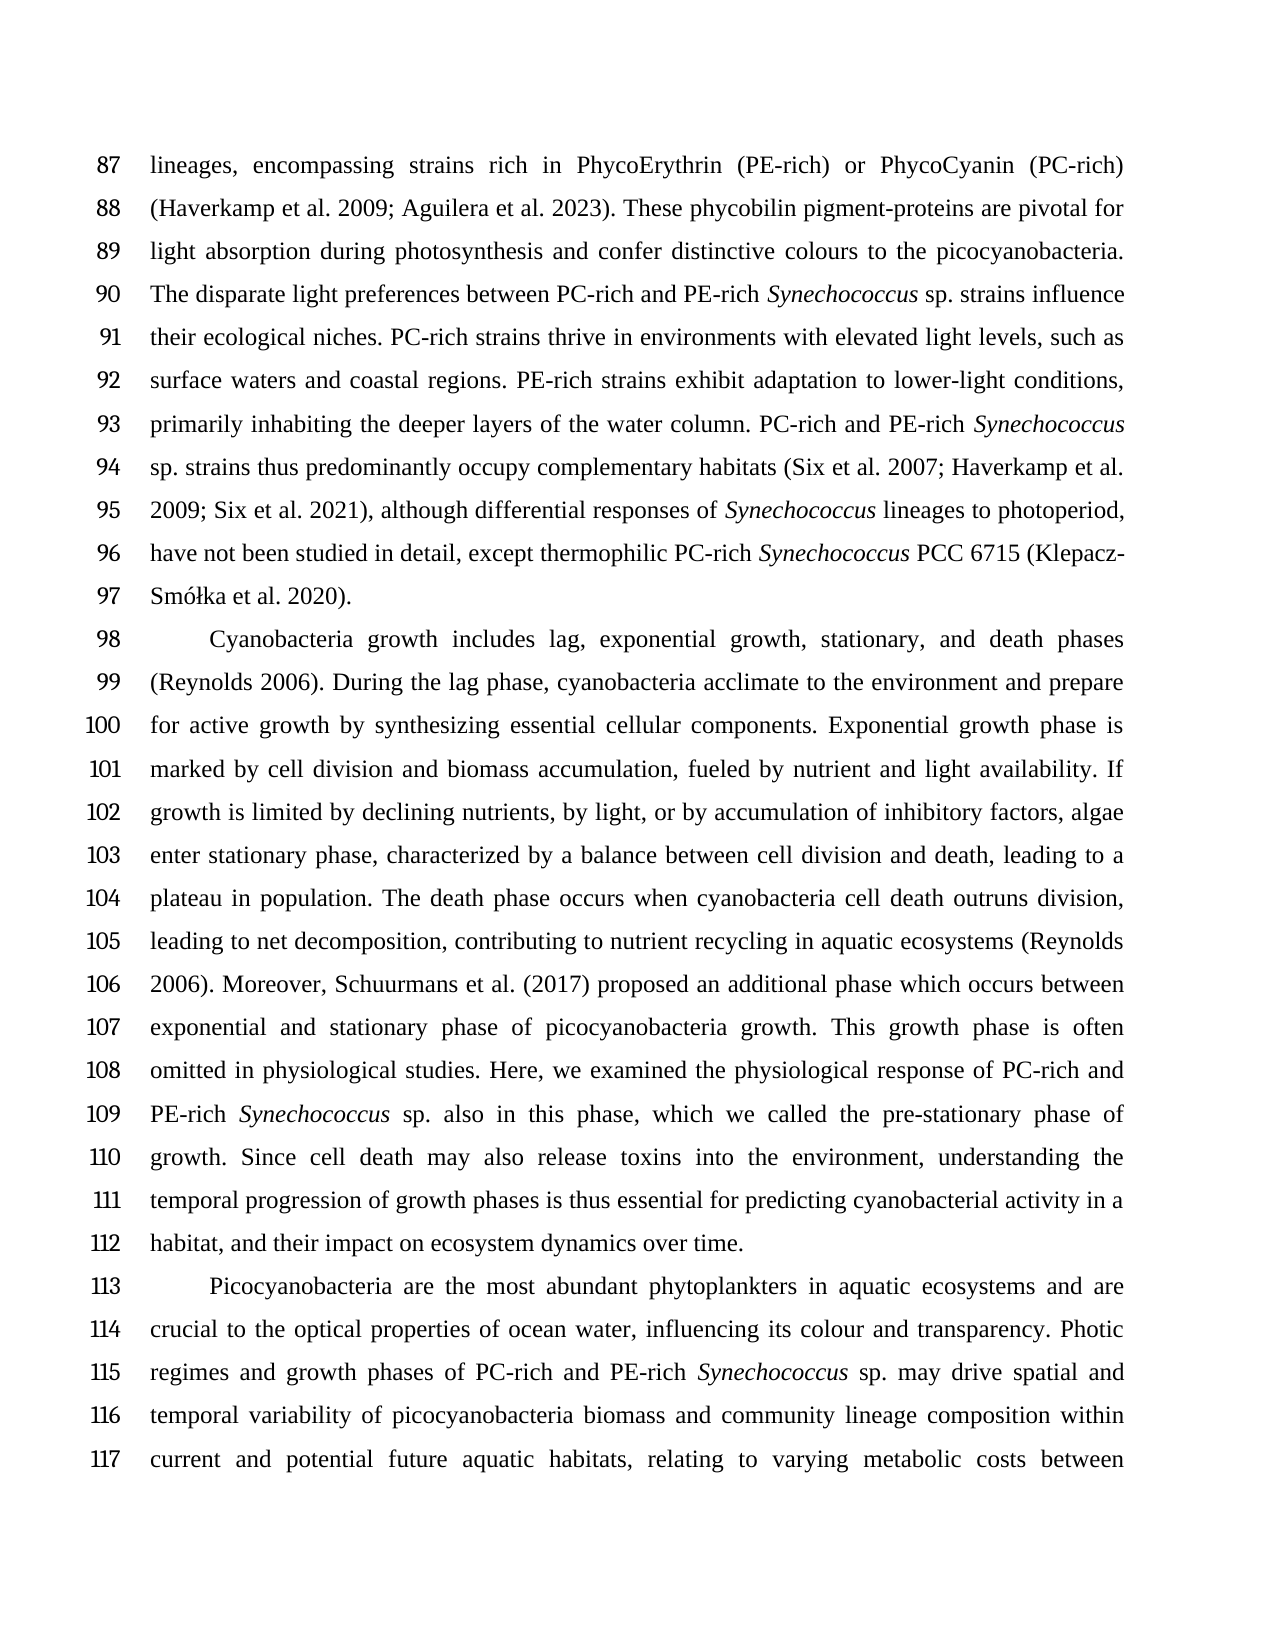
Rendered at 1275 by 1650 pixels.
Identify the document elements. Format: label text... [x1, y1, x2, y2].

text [150, 150, 1125, 610]
text Cyanobacteria growth includes lag, exponential growth, stationary, and death phases (Reynolds 2006). During the lag phase, cyanobacteria acclimate to the environment and prepare for active growth by synthesizing essential cellular components. Exponential growth phase is marked by cell division and biomass accumulation, fueled by nutrient and light availability. If growth is limited by declining nutrients, by light, or by accumulation of inhibitory factors, algae enter stationary phase, characterized by a balance between cell division and death, leading to a plateau in population. The death phase occurs when cyanobacteria cell death outruns division, leading to net decomposition, contributing to nutrient recycling in aquatic ecosystems (Reynolds 2006). Moreover, Schuurmans et al. (2017) proposed an additional phase which occurs between exponential and stationary phase of picocyanobacteria growth. This growth phase is often omitted in physiological studies. Here, we examined the physiological response of PC-rich and PE-rich Synechococcus sp. also in this phase, which we called the pre-stationary phase of growth. Since cell death may also release toxins into the environment, understanding the temporal progression of growth phases is thus essential for predicting cyanobacterial activity in a habitat, and their impact on ecosystem dynamics over time. [150, 624, 1125, 1257]
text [150, 1271, 1125, 1472]
